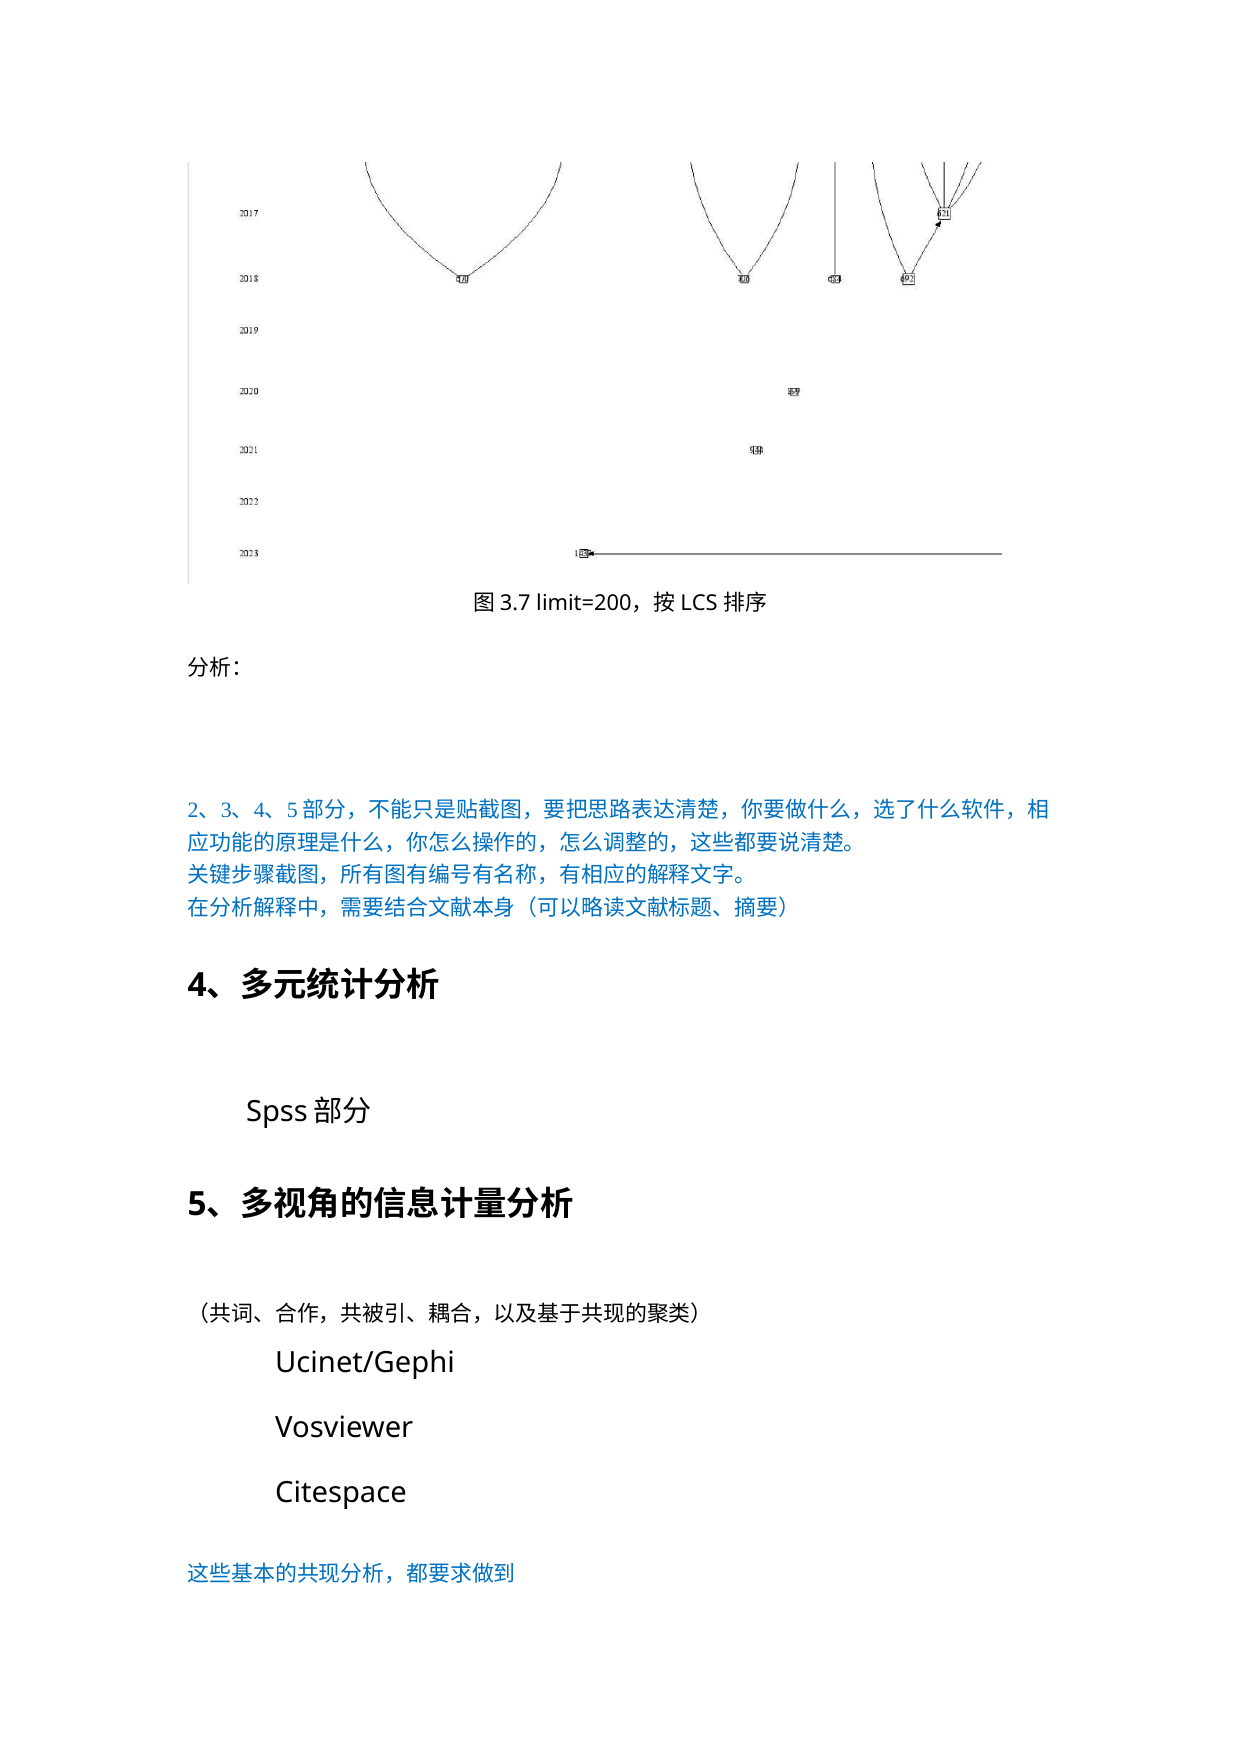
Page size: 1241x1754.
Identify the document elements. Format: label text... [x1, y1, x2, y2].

text 分析： [187, 649, 1053, 682]
subtitle 4、多元统计分析 [187, 949, 1053, 1014]
text 这些基本的共现分析，都要求做到 [187, 1556, 1053, 1588]
text Citespace [187, 1458, 1053, 1523]
text 2、3、4、5部分，不能只是贴截图，要把思路表达清楚，你要做什么，选了什么软件，相应功能的原理是什么，你怎么操作的，怎么调整的，这些都要说清楚。 [187, 792, 1053, 857]
text Spss部分 [187, 1077, 1053, 1142]
subtitle 5、多视角的信息计量分析 [187, 1169, 1053, 1234]
text 关键步骤截图，所有图有编号有名称，有相应的解释文字。 [187, 857, 1053, 889]
text Ucinet/Gephi [187, 1328, 1053, 1393]
text 在分析解释中，需要结合文献本身（可以略读文献标题、摘要） [187, 889, 1053, 922]
text Vosviewer [187, 1393, 1053, 1458]
picture [187, 162, 1039, 584]
list 图3.7 limit=200，按 LCS 排序 [187, 584, 1053, 617]
text （共词、合作，共被引、耦合，以及基于共现的聚类） [187, 1296, 1053, 1328]
